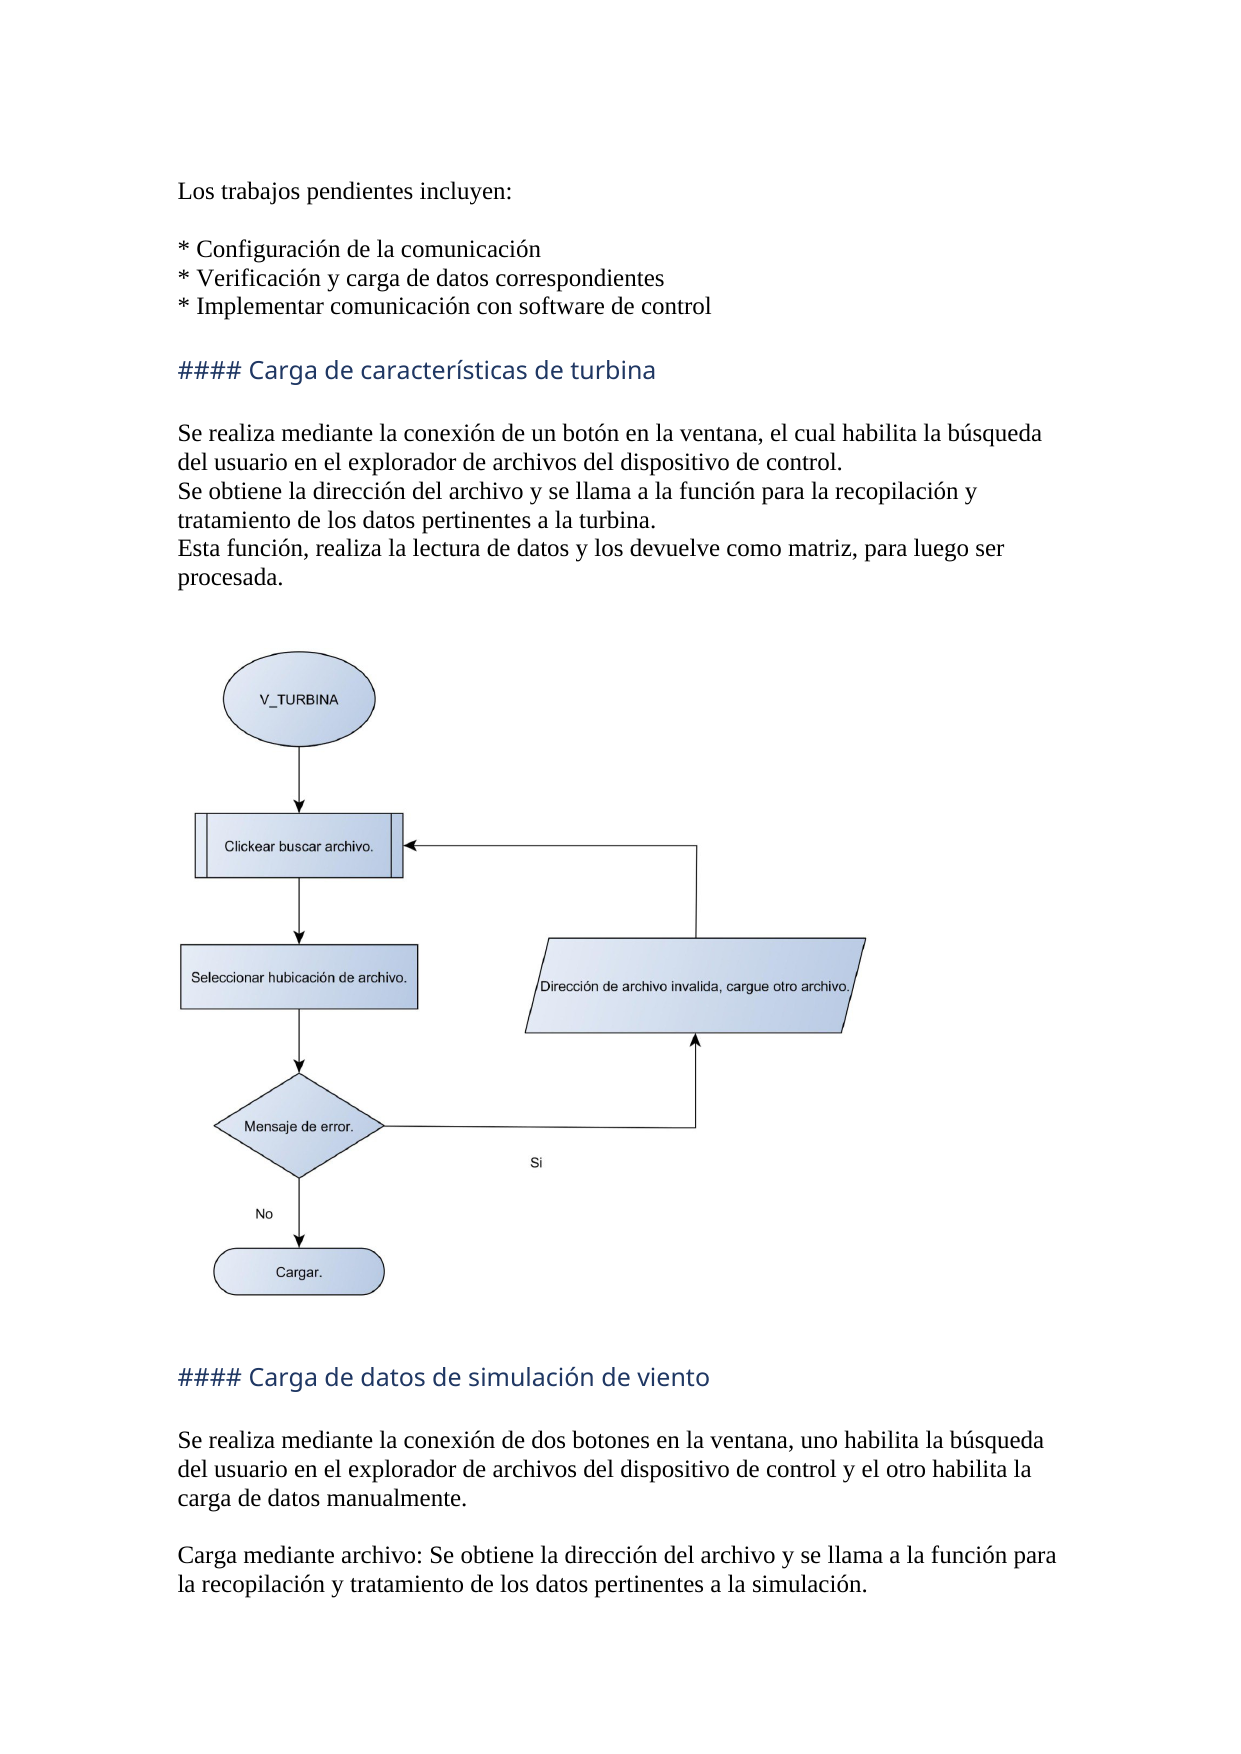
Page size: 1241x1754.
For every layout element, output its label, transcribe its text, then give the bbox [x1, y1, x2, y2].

text * Verificación y carga de datos correspondientes [177, 263, 1063, 291]
subtitle #### Carga de datos de simulación de viento [177, 1359, 1063, 1394]
text Carga mediante archivo: Se obtiene la dirección del archivo y se llama a la función para la recopilación y tratamiento de los datos pertinentes a la simulación. [177, 1540, 1063, 1598]
text Se realiza mediante la conexión de un botón en la ventana, el cual habilita la búsqueda del usuario en el explorador de archivos del dispositivo de control. [177, 418, 1063, 476]
text Se obtiene la dirección del archivo y se llama a la función para la recopilación y tratamiento de los datos pertinentes a la turbina. [177, 476, 1063, 533]
text * Configuración de la comunicación [177, 234, 1063, 263]
text * Implementar comunicación con software de control [177, 291, 1063, 320]
text Los trabajos pendientes incluyen: [177, 176, 1063, 205]
text Se realiza mediante la conexión de dos botones en la ventana, uno habilita la búsqueda del usuario en el explorador de archivos del dispositivo de control y el otro habilita la carga de datos manualmente. [177, 1425, 1063, 1511]
text Esta función, realiza la lectura de datos y los devuelve como matriz, para luego ser procesada. [177, 533, 1063, 591]
picture [177, 648, 870, 1298]
subtitle #### Carga de características de turbina [177, 353, 1063, 387]
